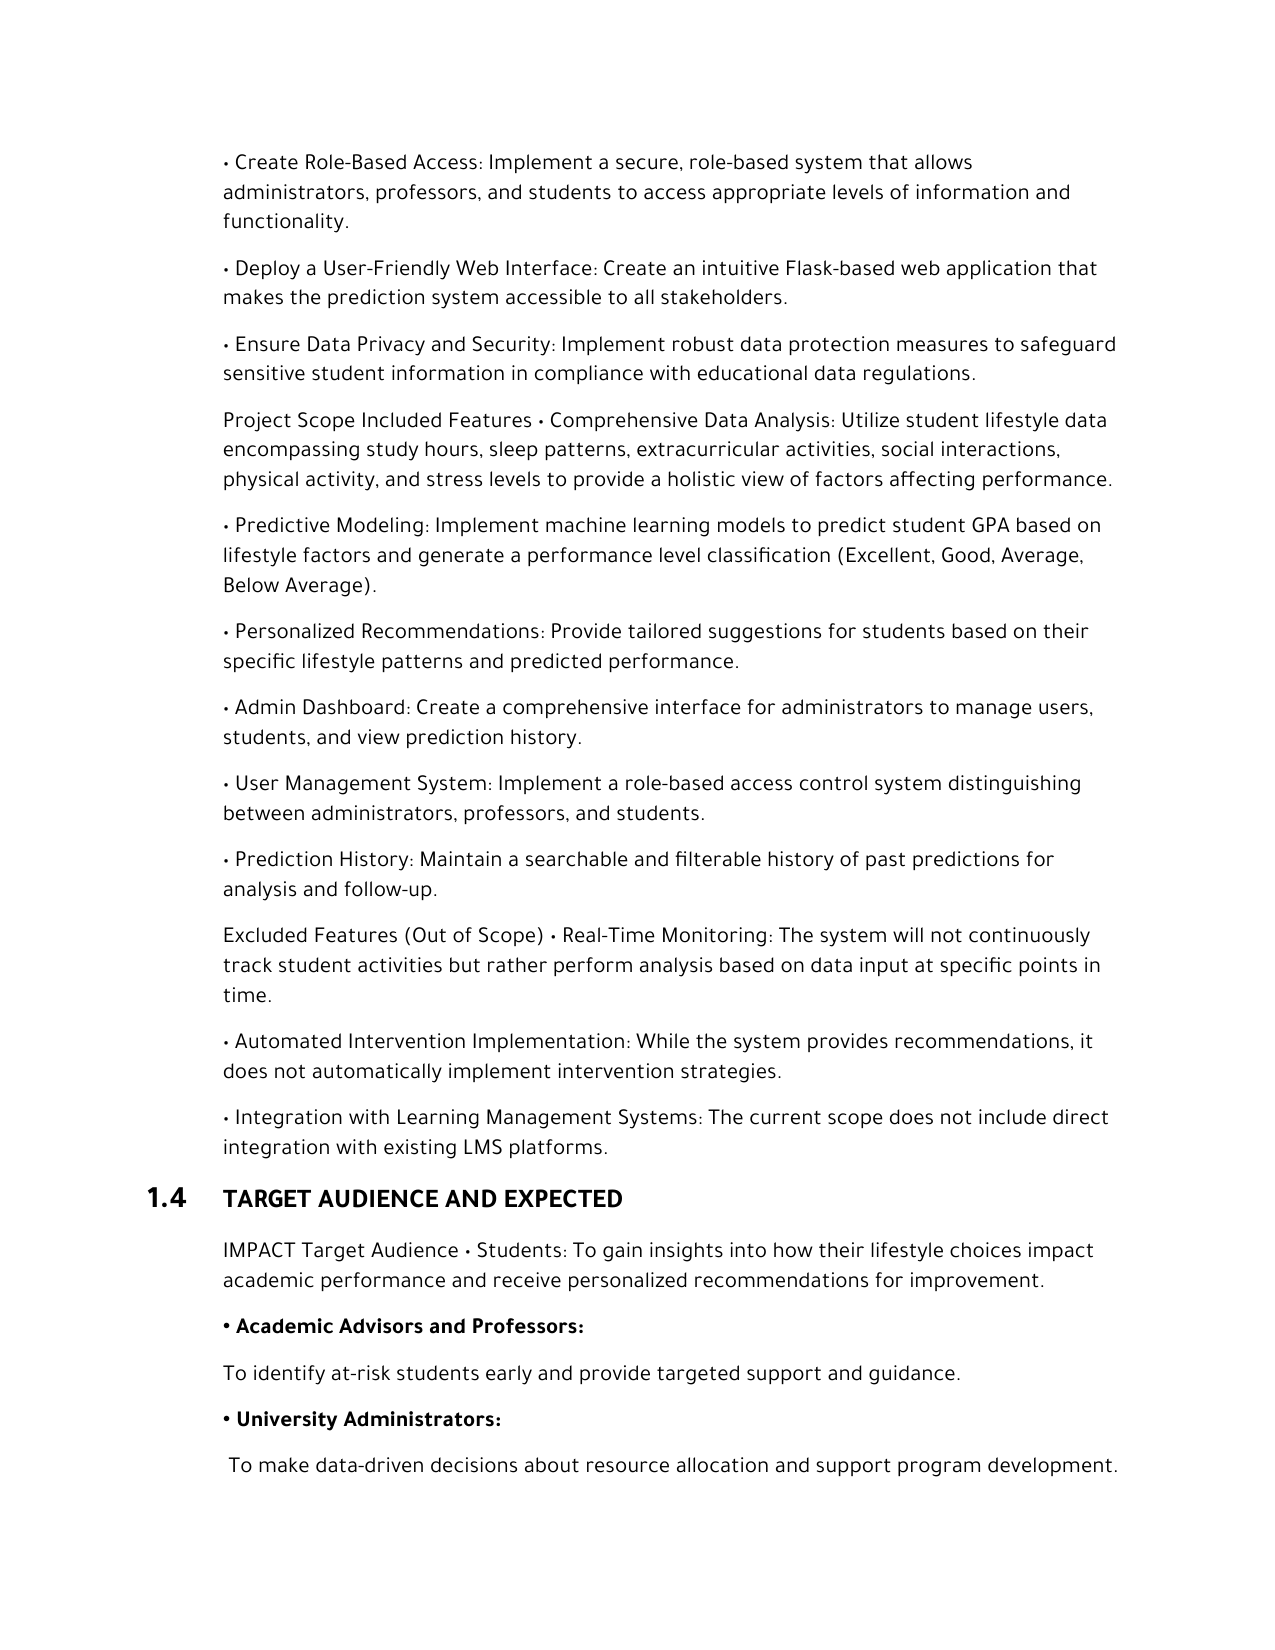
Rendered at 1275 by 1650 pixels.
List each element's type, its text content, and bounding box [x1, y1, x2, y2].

text • User Management System: Implement a role-based access control system distinguishing between administrators, professors, and students. [223, 771, 1125, 828]
text To make data-driven decisions about resource allocation and support program development. [223, 1453, 1125, 1481]
text • Academic Advisors and Professors: [223, 1314, 1125, 1342]
subtitle 1.4 TARGET AUDIENCE AND EXPECTED [148, 1181, 1125, 1219]
text Excluded Features (Out of Scope) • Real-Time Monitoring: The system will not continuously track student activities but rather perform analysis based on data input at specific points in time. [223, 923, 1125, 1010]
text • Create Role-Based Access: Implement a secure, role-based system that allows administrators, professors, and students to access appropriate levels of information and functionality. [223, 150, 1125, 237]
text • Automated Intervention Implementation: While the system provides recommendations, it does not automatically implement intervention strategies. [223, 1029, 1125, 1086]
text • Admin Dashboard: Create a comprehensive interface for administrators to manage users, students, and view prediction history. [223, 695, 1125, 752]
text • Ensure Data Privacy and Security: Implement robust data protection measures to safeguard sensitive student information in compliance with educational data regulations. [223, 332, 1125, 389]
text • University Administrators: [223, 1407, 1125, 1434]
text Project Scope Included Features • Comprehensive Data Analysis: Utilize student lifestyle data encompassing study hours, sleep patterns, extracurricular activities, social interactions, physical activity, and stress levels to provide a holistic view of factors affecting performance. [223, 408, 1125, 495]
text • Personalized Recommendations: Provide tailored suggestions for students based on their specific lifestyle patterns and predicted performance. [223, 619, 1125, 676]
text IMPACT Target Audience • Students: To gain insights into how their lifestyle choices impact academic performance and receive personalized recommendations for improvement. [223, 1238, 1125, 1296]
text • Integration with Learning Management Systems: The current scope does not include direct integration with existing LMS platforms. [223, 1105, 1125, 1162]
text • Prediction History: Maintain a searchable and filterable history of past predictions for analysis and follow-up. [223, 847, 1125, 904]
text To identify at-risk students early and provide targeted support and guidance. [223, 1361, 1125, 1388]
text • Predictive Modeling: Implement machine learning models to predict student GPA based on lifestyle factors and generate a performance level classification (Excellent, Good, Average, Below Average). [223, 513, 1125, 600]
text • Deploy a User-Friendly Web Interface: Create an intuitive Flask-based web application that makes the prediction system accessible to all stakeholders. [223, 256, 1125, 313]
